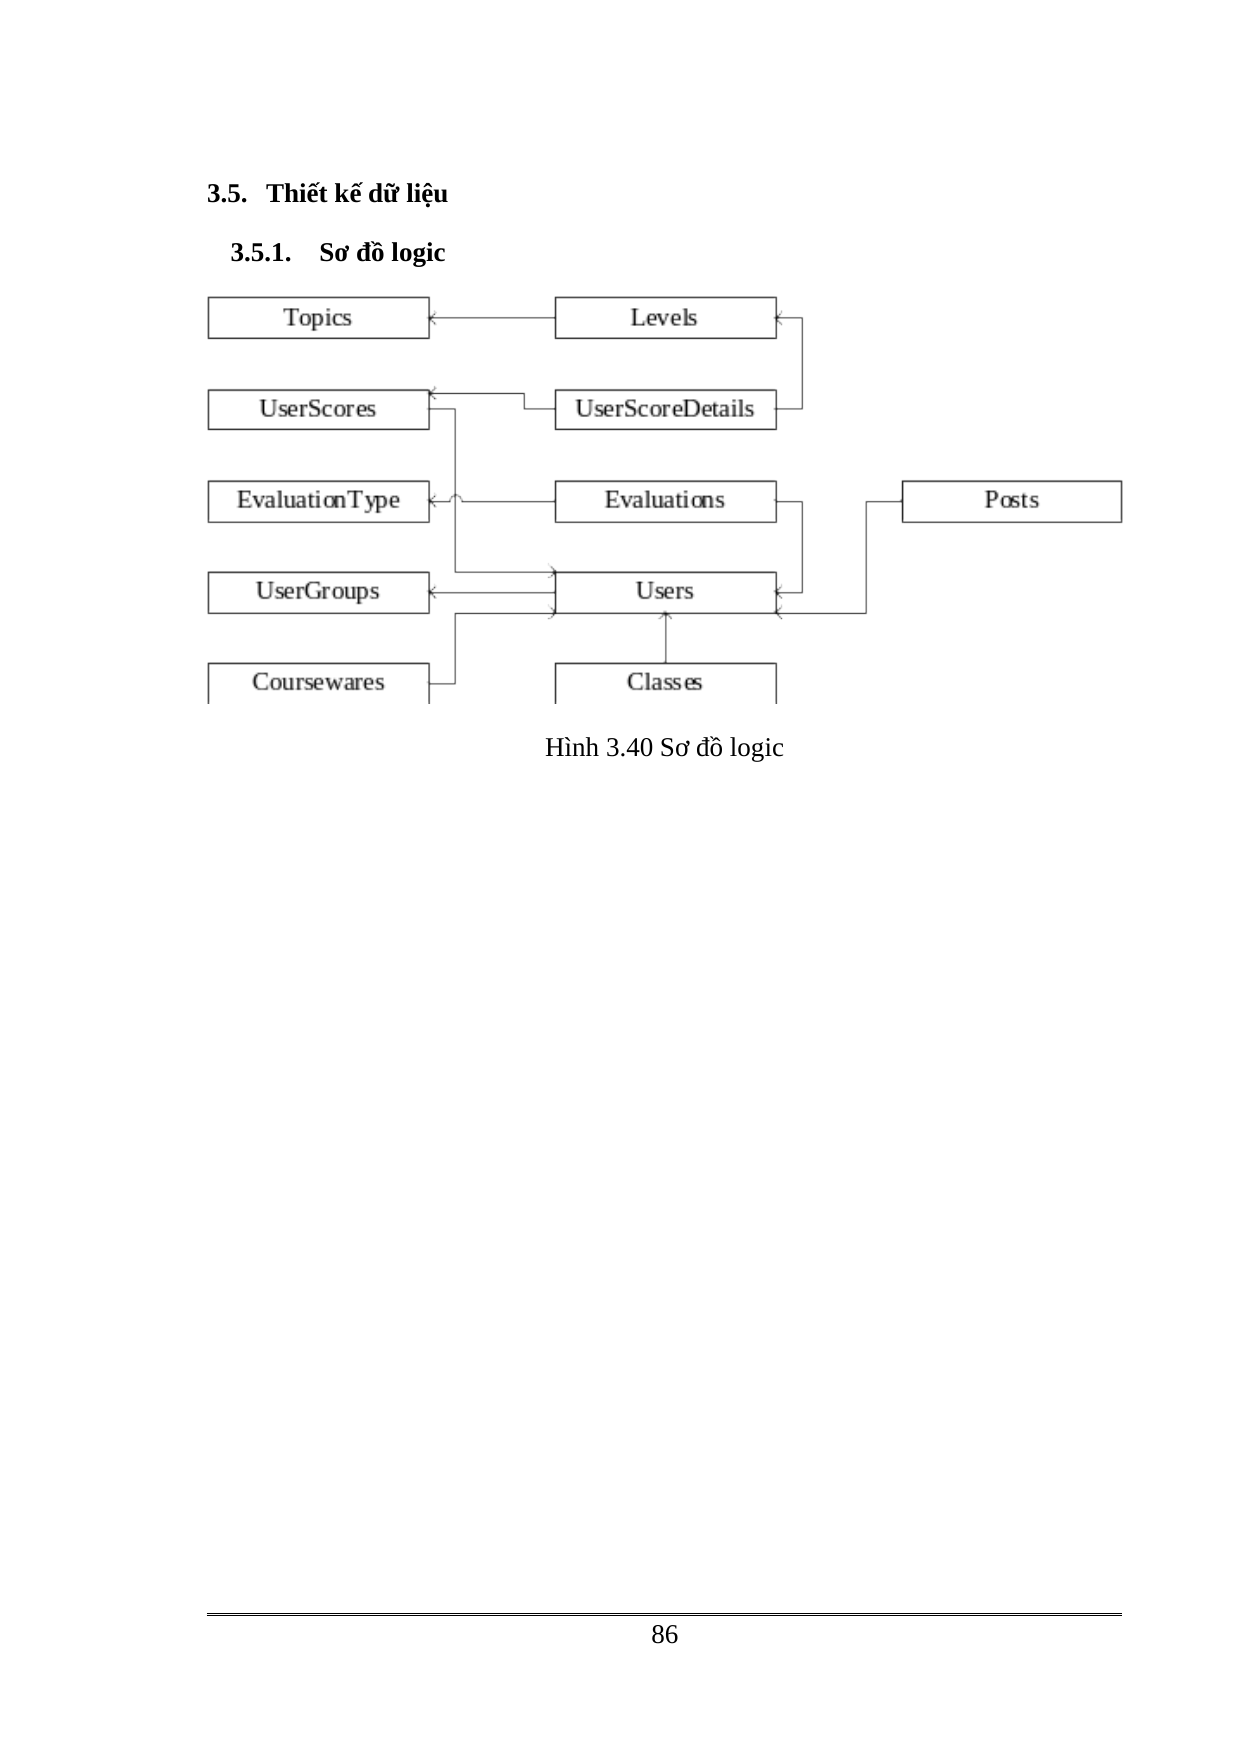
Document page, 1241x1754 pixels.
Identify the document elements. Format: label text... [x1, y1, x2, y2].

subtitle Sơ đồ logic [230, 236, 1122, 267]
subtitle Thiết kế dữ liệu [207, 177, 1122, 208]
